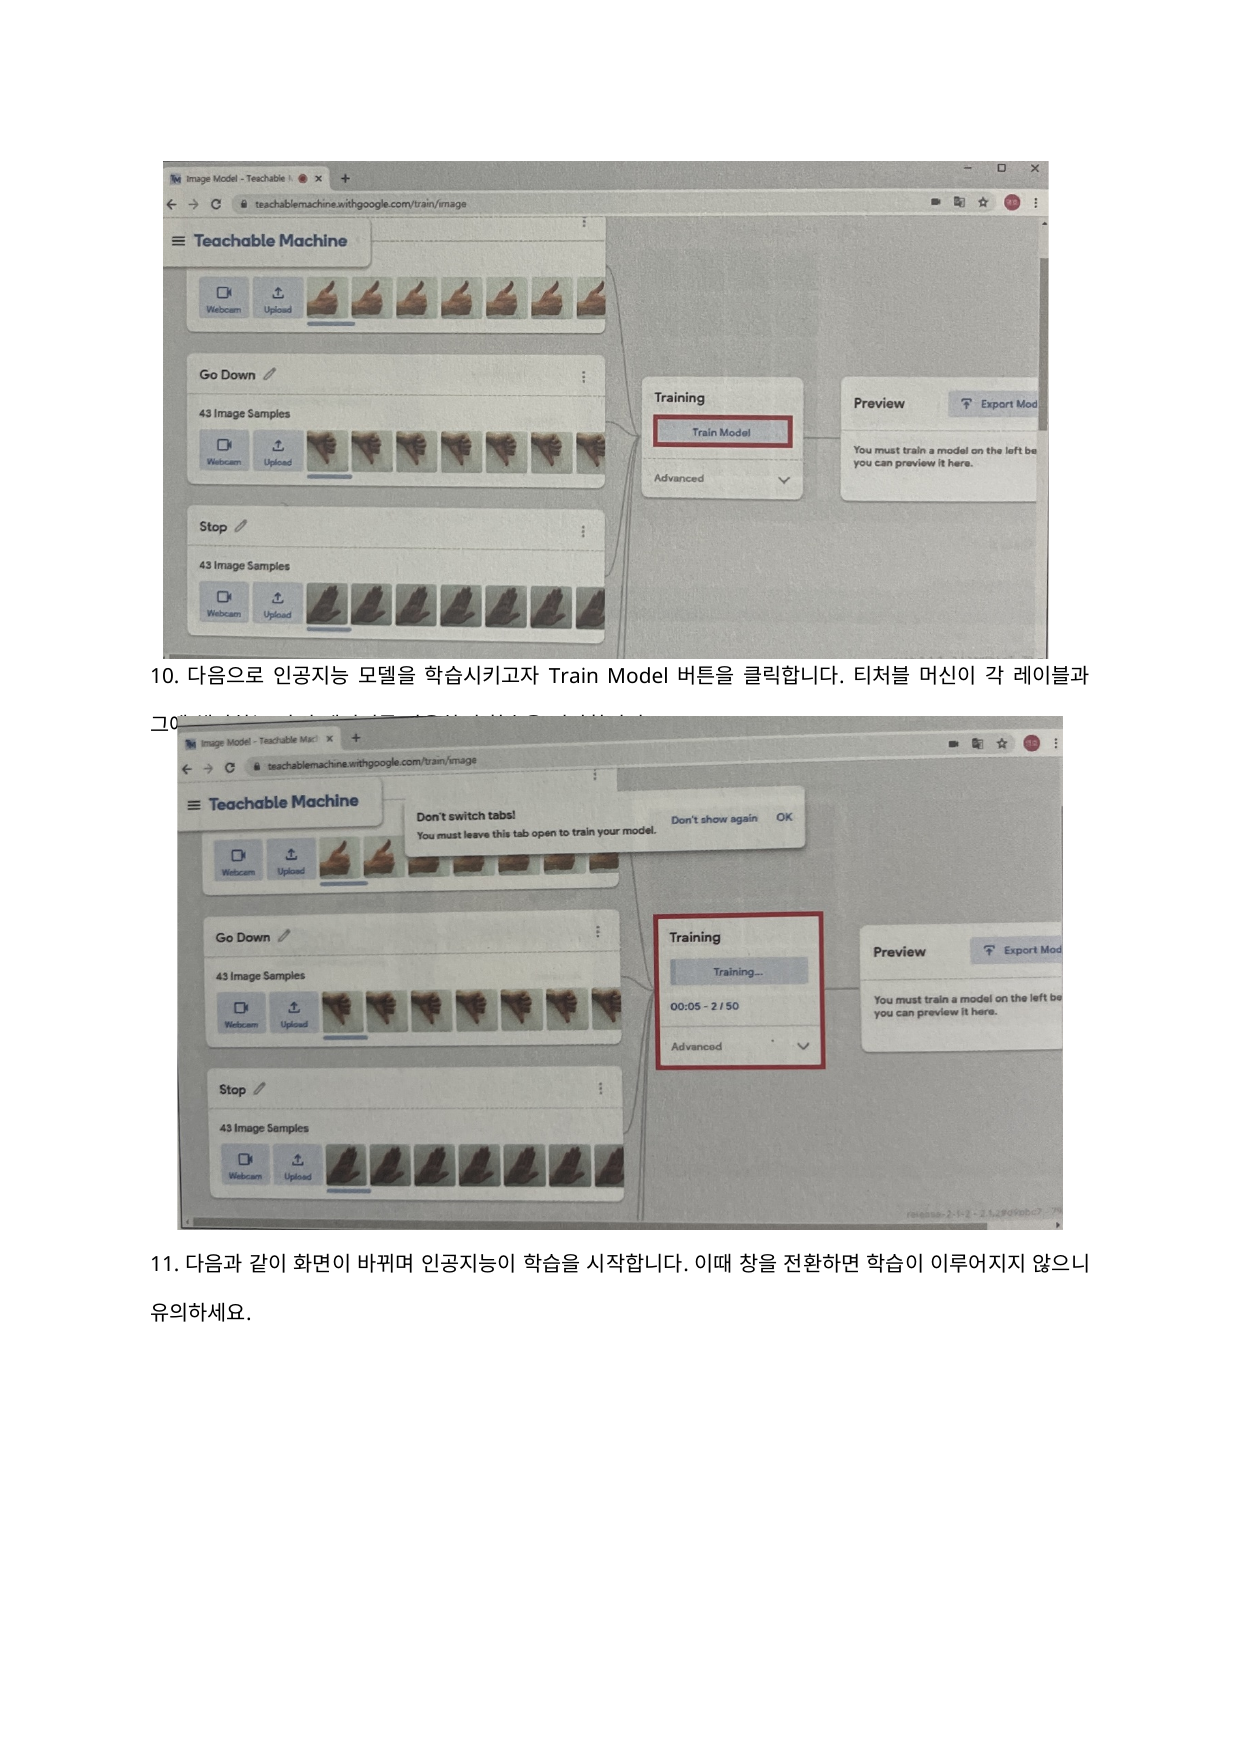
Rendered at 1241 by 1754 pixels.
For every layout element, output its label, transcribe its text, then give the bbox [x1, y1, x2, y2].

picture [177, 716, 1063, 1230]
picture [163, 161, 1049, 659]
